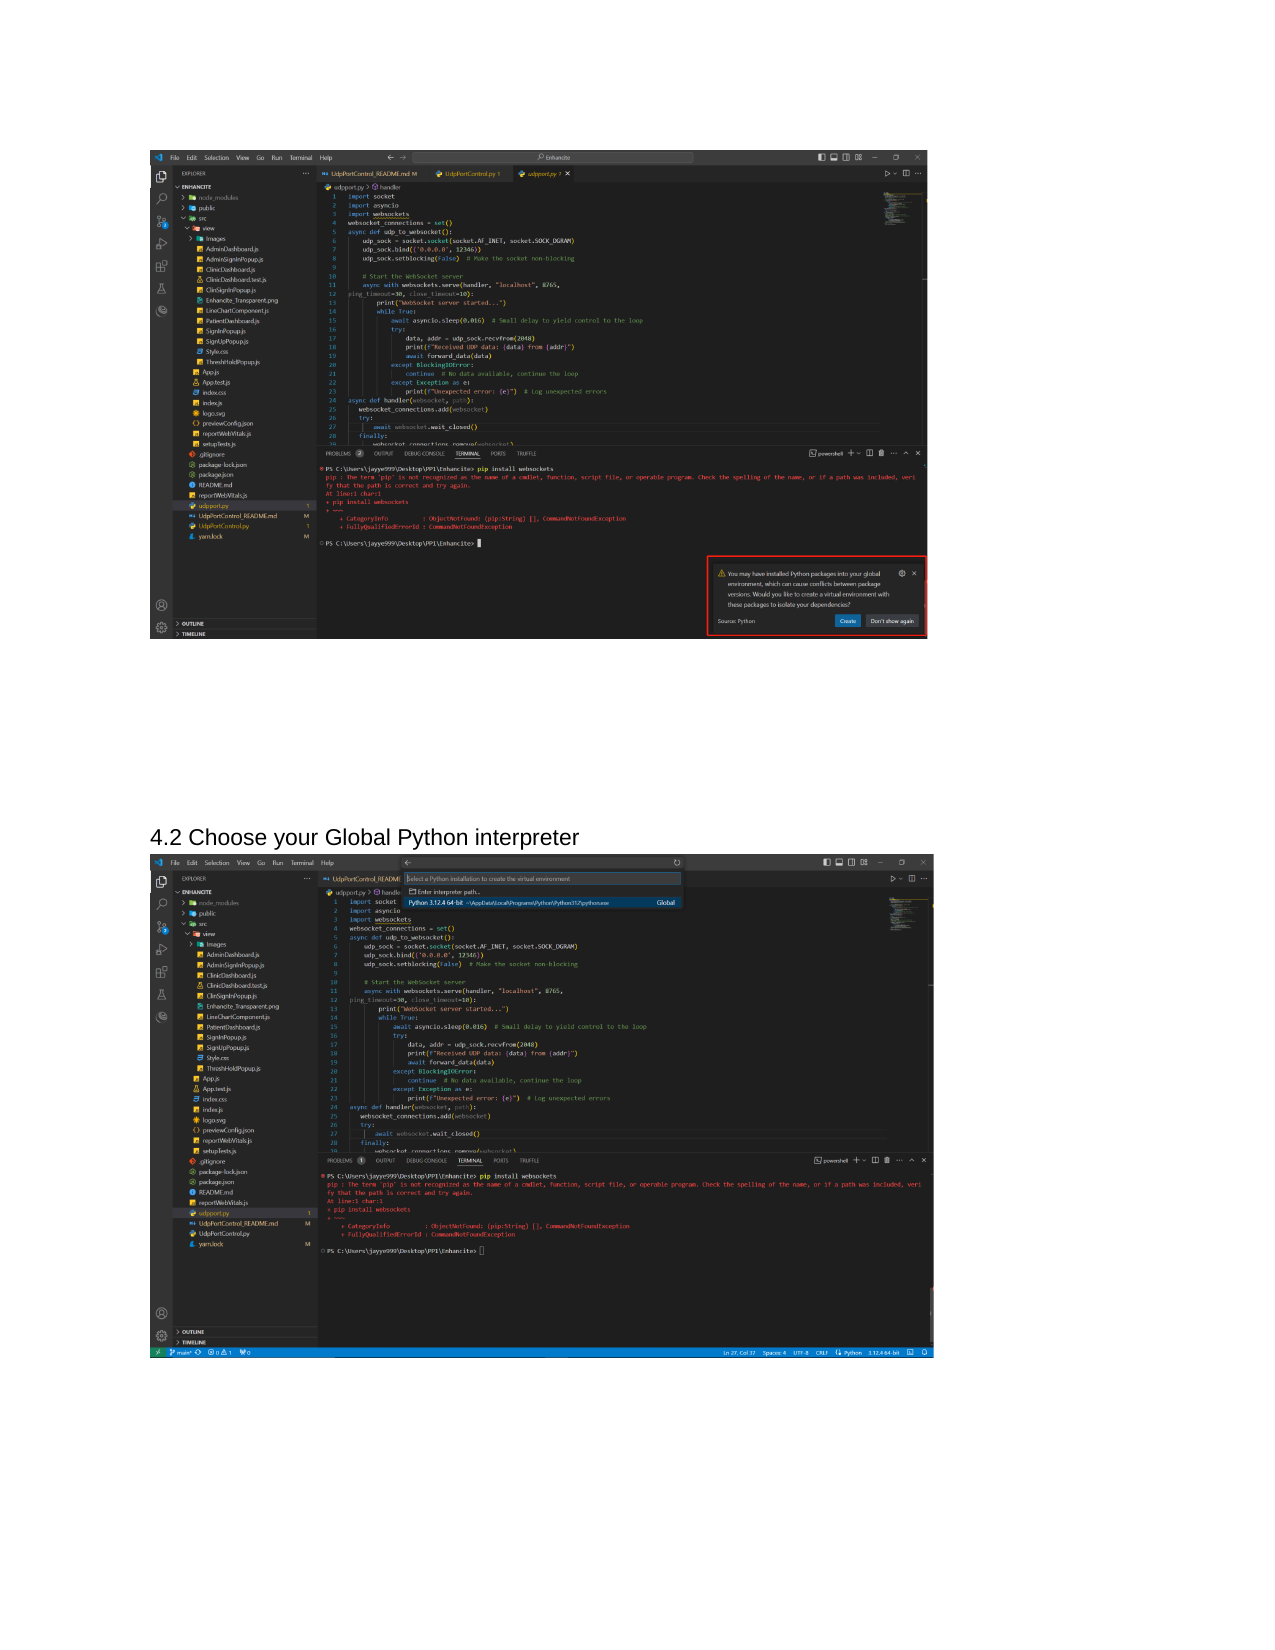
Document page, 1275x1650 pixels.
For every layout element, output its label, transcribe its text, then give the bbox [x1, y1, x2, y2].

text 4.2 Choose your Global Python interpreter [150, 824, 1125, 850]
picture [150, 150, 928, 639]
picture [150, 854, 934, 1358]
